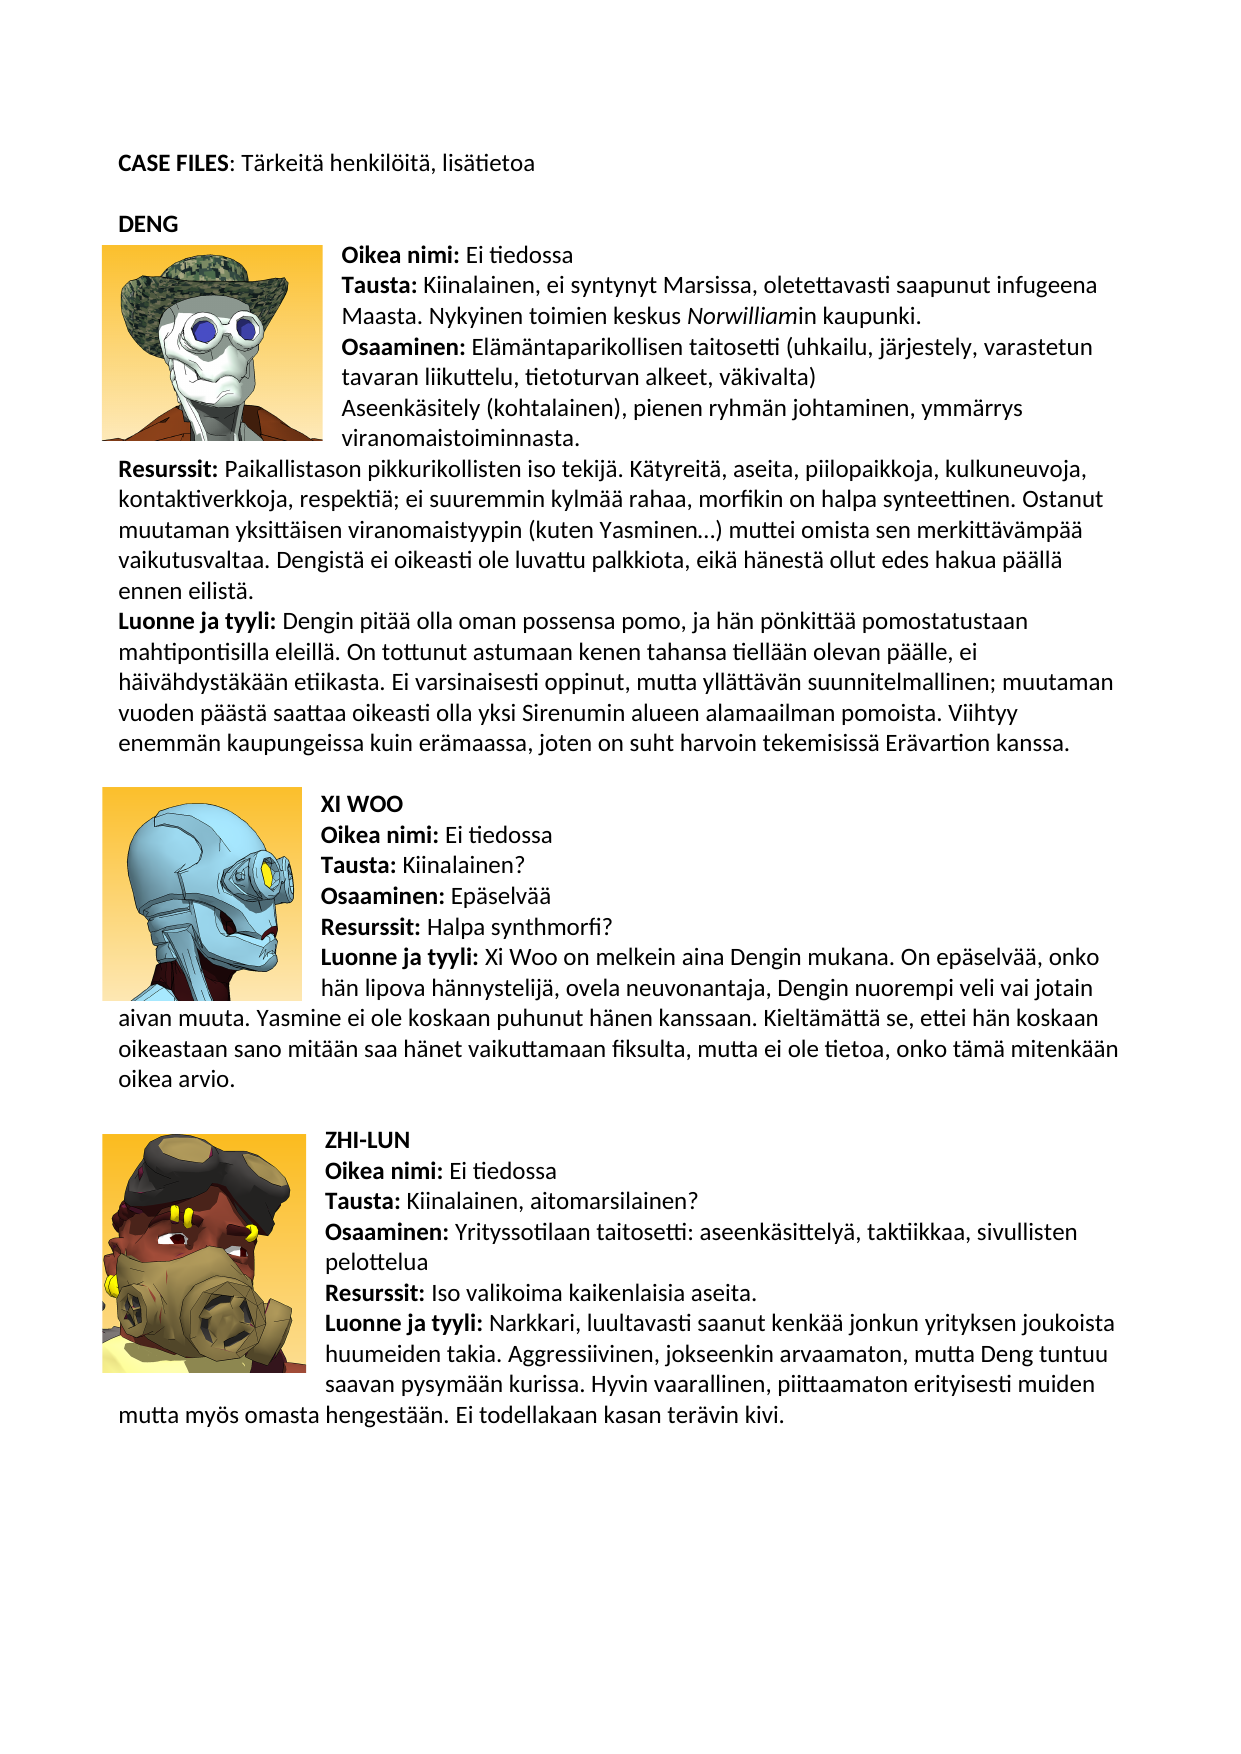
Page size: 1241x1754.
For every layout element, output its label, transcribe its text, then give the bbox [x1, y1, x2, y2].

text Osaaminen: Elämäntaparikollisen taitosetti (uhkailu, järjestely, varastetun tavaran liikuttelu, tietoturvan alkeet, väkivalta) [327, 331, 1122, 392]
picture [101, 1134, 306, 1372]
text Aseenkäsitely (kohtalainen), pienen ryhmän johtaminen, ymmärrys viranomaistoiminnasta. [118, 392, 1122, 453]
picture [102, 245, 327, 446]
text Tausta: Kiinalainen? [302, 849, 1122, 880]
text Luonne ja tyyli: Narkkari, luultavasti saanut kenkää jonkun yrityksen joukoista huumeiden takia. Aggressiivinen, jokseenkin arvaamaton, mutta Deng tuntuu saavan pysymään kurissa. Hyvin vaarallinen, piittaamaton erityisesti muiden mutta myös omasta hengestään. Ei todellakaan kasan terävin kivi. [118, 1307, 1122, 1429]
text ZHI-LUN [118, 1124, 1122, 1155]
text XI WOO [302, 788, 1122, 819]
picture [101, 787, 302, 1001]
text Luonne ja tyyli: Xi Woo on melkein aina Dengin mukana. On epäselvää, onko hän lipova hännystelijä, ovela neuvonantaja, Dengin nuorempi veli vai jotain aivan muuta. Yasmine ei ole koskaan puhunut hänen kanssaan. Kieltämättä se, ettei hän koskaan oikeastaan sano mitään saa hänet vaikuttamaan fiksulta, mutta ei ole tietoa, onko tämä mitenkään oikea arvio. [118, 941, 1122, 1094]
text Osaaminen: Yrityssotilaan taitosetti: aseenkäsittelyä, taktiikkaa, sivullisten pelottelua [306, 1216, 1122, 1277]
text Tausta: Kiinalainen, ei syntynyt Marsissa, oletettavasti saapunut infugeena Maasta. Nykyinen toimien keskus Norwilliamin kaupunki. [327, 270, 1122, 331]
text Oikea nimi: Ei tiedossa [306, 1155, 1122, 1185]
text Resurssit: Paikallistason pikkurikollisten iso tekijä. Kätyreitä, aseita, piilopaikkoja, kulkuneuvoja, kontaktiverkkoja, respektiä; ei suuremmin kylmää rahaa, morfikin on halpa synteettinen. Ostanut muutaman yksittäisen viranomaistyypin (kuten Yasminen…) muttei omista sen merkittävämpää vaikutusvaltaa. Dengistä ei oikeasti ole luvattu palkkiota, eikä hänestä ollut edes hakua päällä ennen eilistä. [118, 453, 1122, 605]
text Resurssit: Iso valikoima kaikenlaisia aseita. [306, 1277, 1122, 1307]
text CASE FILES: Tärkeitä henkilöitä, lisätietoa [118, 148, 1122, 178]
text Tausta: Kiinalainen, aitomarsilainen? [306, 1185, 1122, 1216]
text Luonne ja tyyli: Dengin pitää olla oman possensa pomo, ja hän pönkittää pomostatustaan mahtipontisilla eleillä. On tottunut astumaan kenen tahansa tiellään olevan päälle, ei häivähdystäkään etiikasta. Ei varsinaisesti oppinut, mutta yllättävän suunnitelmallinen; muutaman vuoden päästä saattaa oikeasti olla yksi Sirenumin alueen alamaailman pomoista. Viihtyy enemmän kaupungeissa kuin erämaassa, joten on suht harvoin tekemisissä Erävartion kanssa. [118, 605, 1122, 758]
text Oikea nimi: Ei tiedossa [118, 239, 1122, 270]
text Oikea nimi: Ei tiedossa [302, 819, 1122, 849]
text DENG [118, 209, 1122, 239]
text Osaaminen: Epäselvää [302, 880, 1122, 911]
text Resurssit: Halpa synthmorfi? [302, 911, 1122, 941]
